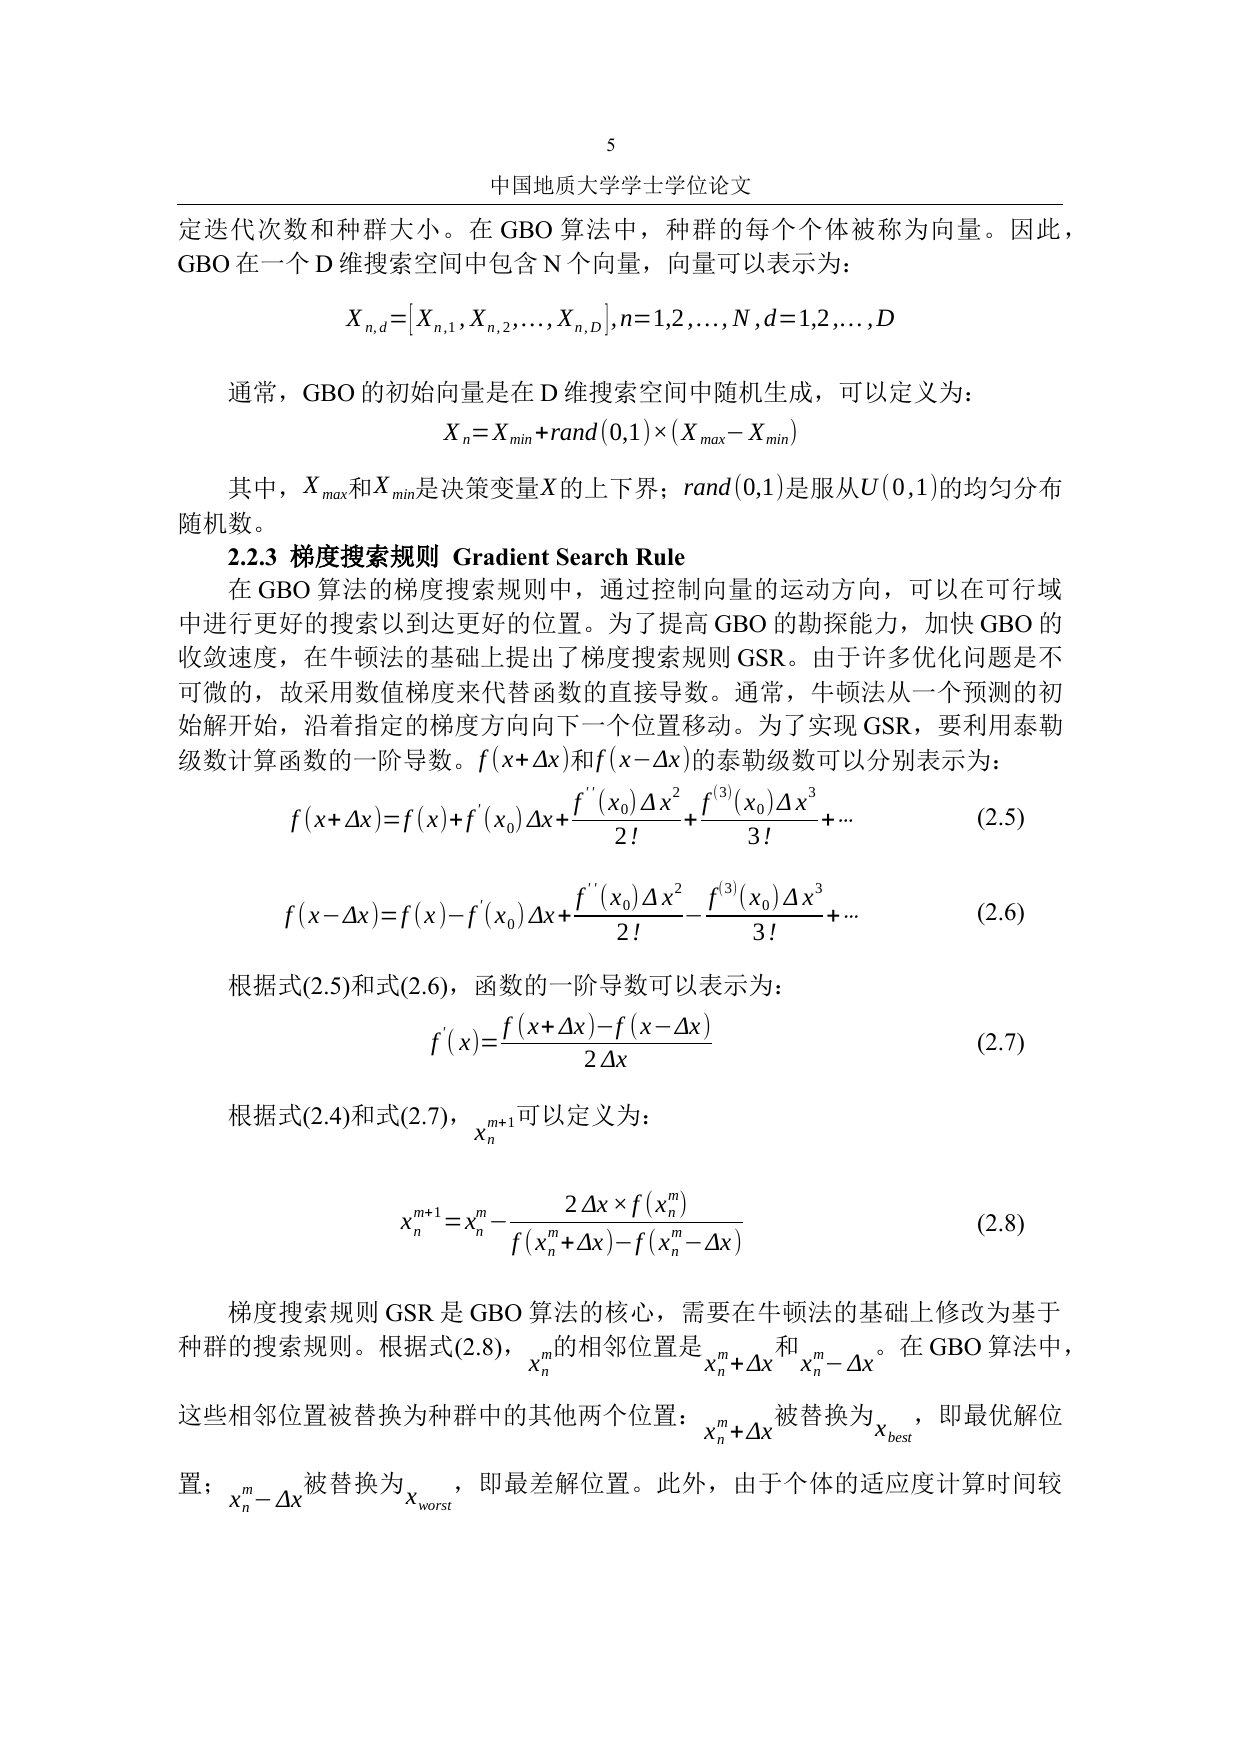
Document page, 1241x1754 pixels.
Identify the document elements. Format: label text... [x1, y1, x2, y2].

text 通常，GBO的初始向量是在D维搜索空间中随机生成，可以定义为： [177, 375, 1063, 409]
text 根据式(2.5)和式(2.6)，函数的一阶导数可以表示为： [177, 967, 1063, 1001]
text 在GBO算法的梯度搜索规则中，通过控制向量的运动方向，可以在可行域中进行更好的搜索以到达更好的位置。为了提高GBO的勘探能力，加快GBO的收敛速度，在牛顿法的基础上提出了梯度搜索规则GSR。由于许多优化问题是不可微的，故采用数值梯度来代替函数的直接导数。通常，牛顿法从一个预测的初始解开始，沿着指定的梯度方向向下一个位置移动。为了实现GSR，要利用泰勒级数计算函数的一阶导数。和的泰勒级数可以分别表示为： [177, 572, 1063, 776]
table_header [177, 776, 965, 872]
table_cell [965, 872, 1063, 967]
table_header [177, 1001, 965, 1097]
table_header [965, 776, 1063, 872]
table_header [965, 1001, 1063, 1097]
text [177, 212, 1063, 280]
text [177, 1295, 1063, 1532]
table_cell [177, 872, 965, 967]
text 其中，和是决策变量的上下界；是服从的均匀分布随机数。 [177, 470, 1063, 538]
subtitle 梯度搜索规则 Gradient Search Rule [227, 538, 1063, 572]
table_header [177, 1165, 965, 1295]
text 根据式(2.4)和式(2.7)，可以定义为： [177, 1097, 1063, 1165]
table_header [965, 1165, 1063, 1295]
